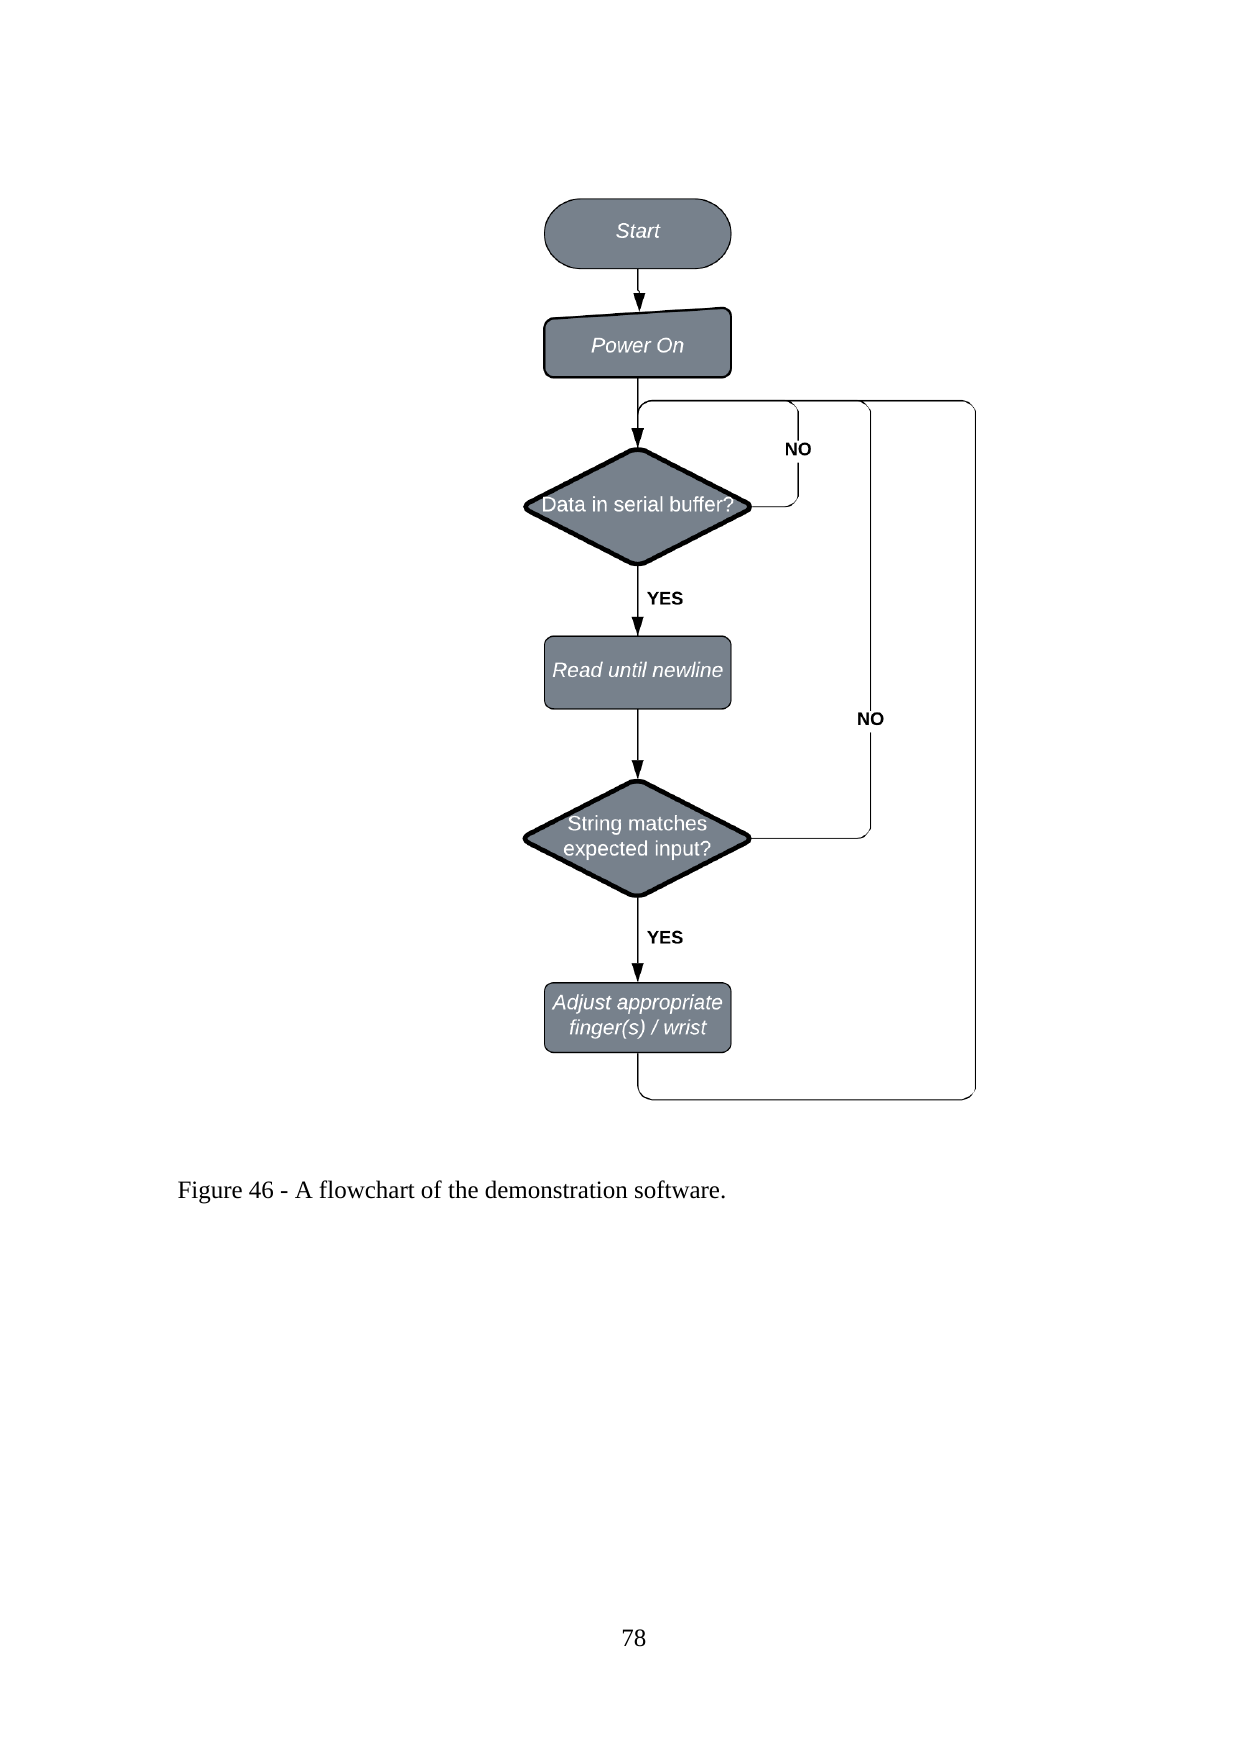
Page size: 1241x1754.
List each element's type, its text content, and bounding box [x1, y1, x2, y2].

text Figure - A flowchart of the demonstration software. [177, 1175, 1090, 1204]
picture [503, 177, 1007, 1147]
